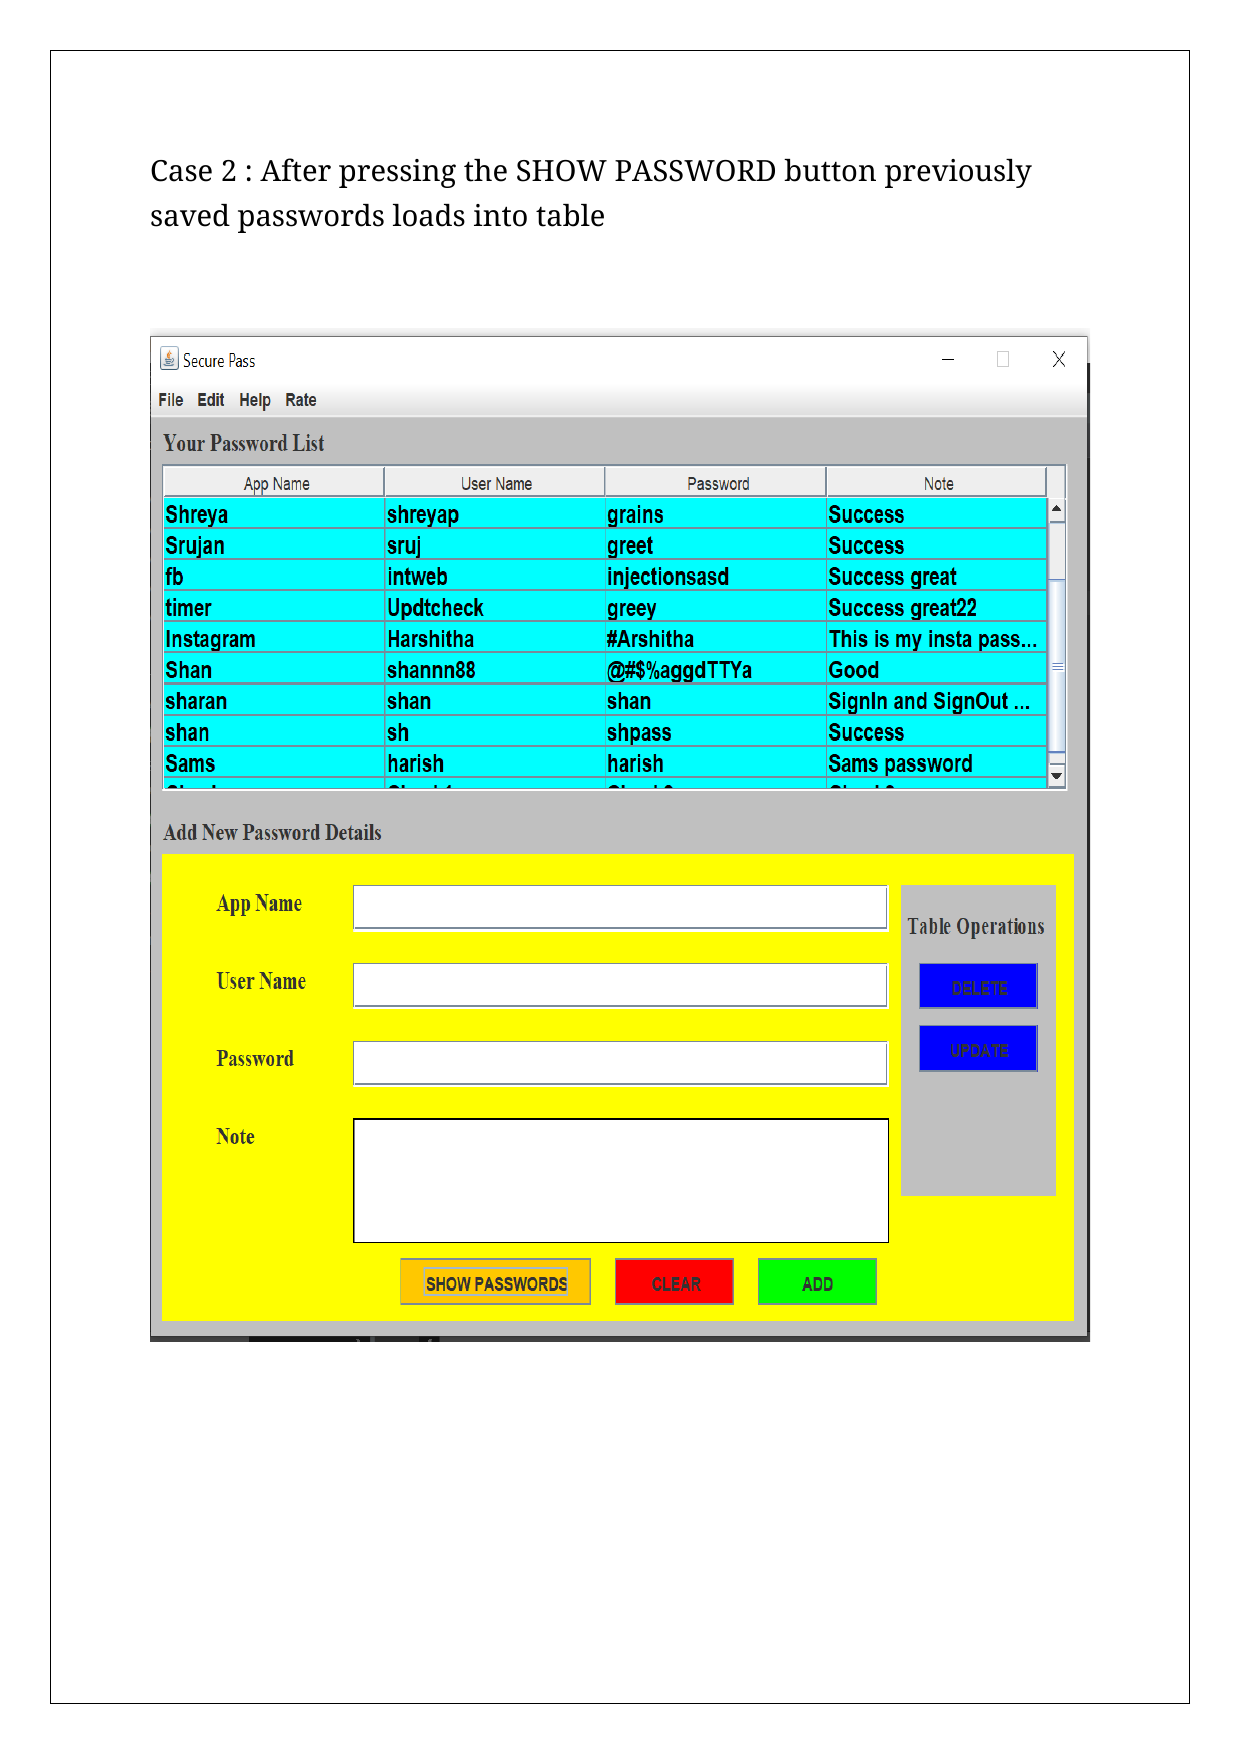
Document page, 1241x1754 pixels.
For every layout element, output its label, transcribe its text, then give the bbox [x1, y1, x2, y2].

text Case 2 : After pressing the SHOW PASSWORD button previously saved passwords loads into table [150, 150, 1090, 235]
picture [150, 328, 1091, 1342]
